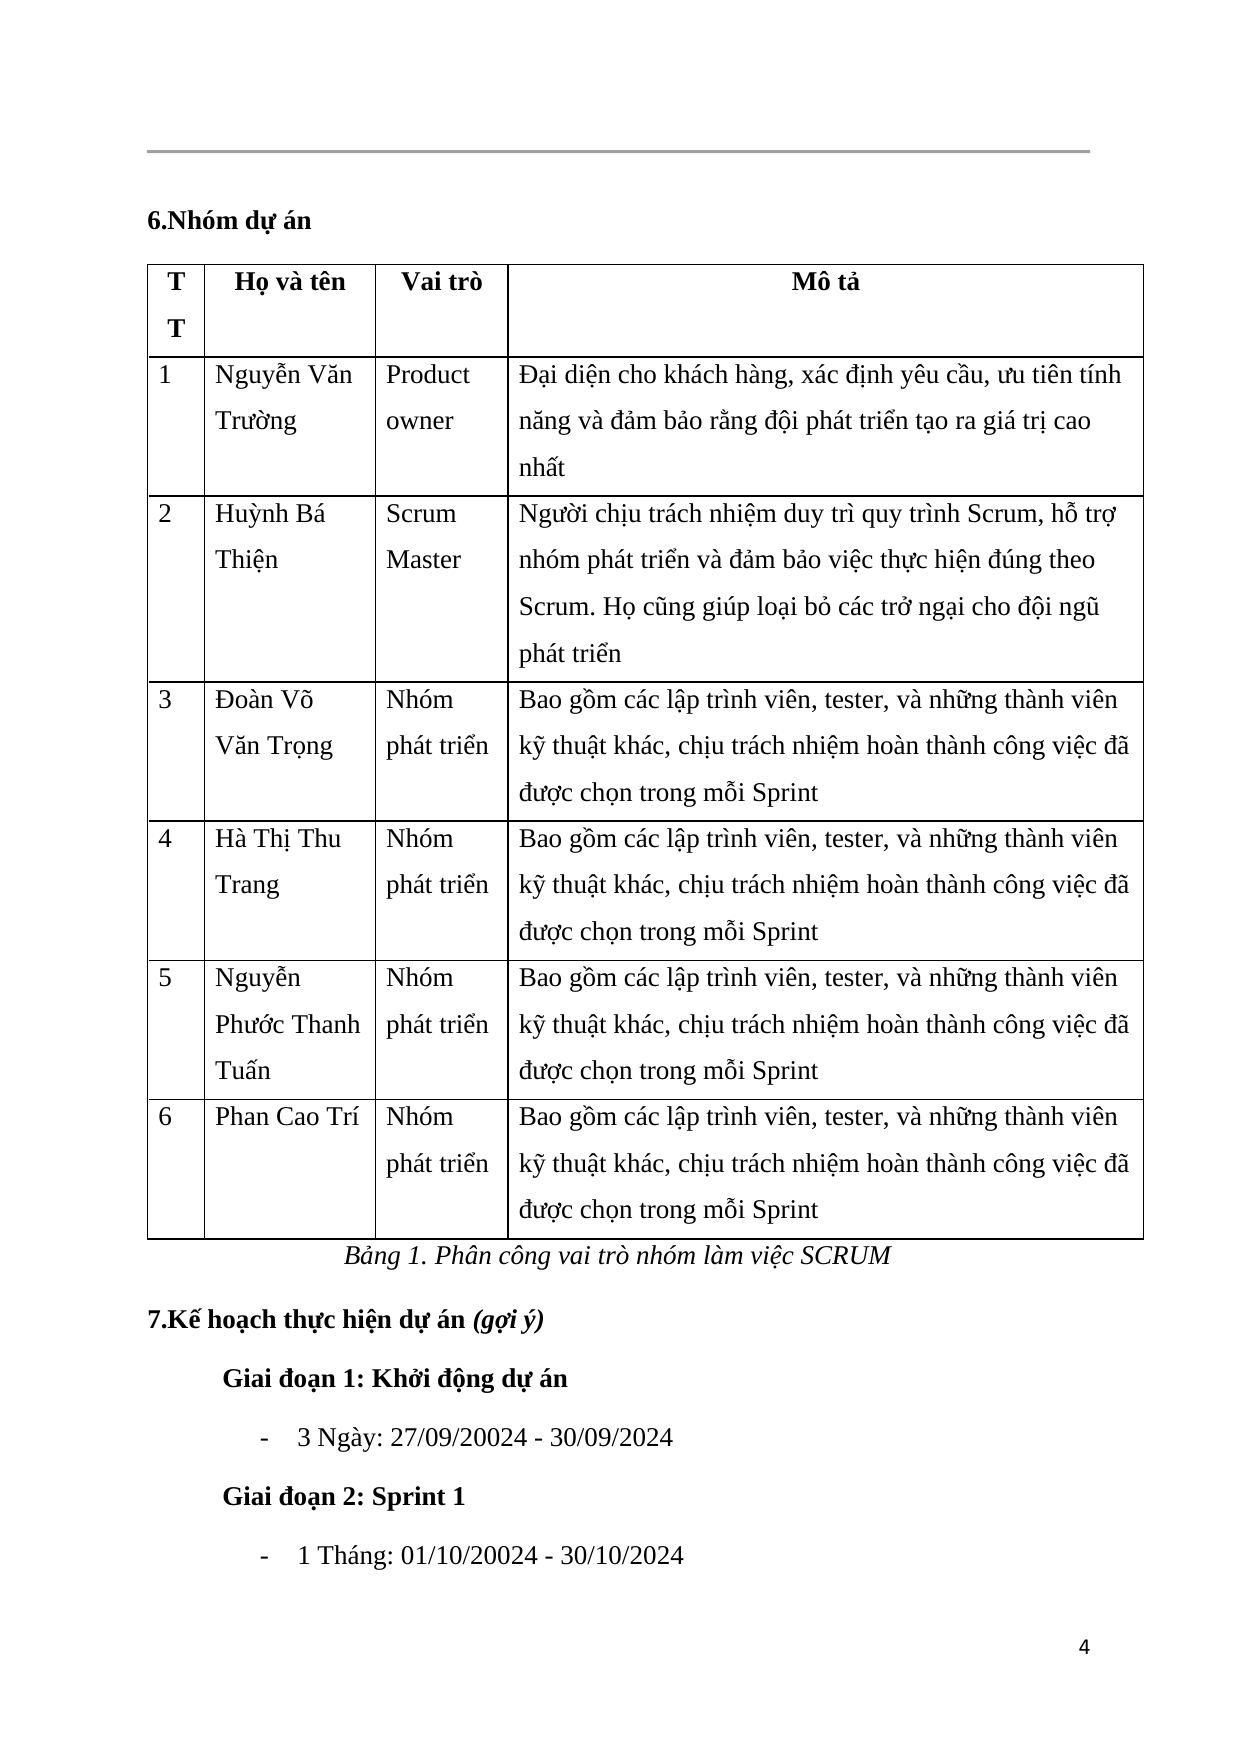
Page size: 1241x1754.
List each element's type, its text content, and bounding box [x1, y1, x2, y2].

table_cell 4 [148, 821, 204, 959]
table_cell 2 [148, 496, 204, 681]
table_cell Bao gồm các lập trình viên, tester, và những thành viên kỹ thuật khác, chịu trách nhiệm hoàn thành công việc đã được chọn trong mỗi Sprint [509, 961, 1143, 1099]
table_header Vai trò [376, 265, 507, 356]
subtitle 6.Nhóm dự án [147, 204, 1090, 236]
table_cell Nhóm phát triển [376, 961, 507, 1099]
table_cell Bao gồm các lập trình viên, tester, và những thành viên kỹ thuật khác, chịu trách nhiệm hoàn thành công việc đã được chọn trong mỗi Sprint [509, 822, 1143, 959]
table_cell Phan Cao Trí [205, 1100, 375, 1238]
table_header TT [148, 265, 204, 356]
subtitle 7.Kế hoạch thực hiện dự án (gợi ý) [147, 1303, 1090, 1334]
subtitle Giai đoạn 2: Sprint 1 [177, 1480, 1090, 1511]
table_cell Người chịu trách nhiệm duy trì quy trình Scrum, hỗ trợ nhóm phát triển và đảm bảo việc thực hiện đúng theo Scrum. Họ cũng giúp loại bỏ các trở ngại cho đội ngũ phát triển [509, 497, 1143, 681]
table_cell Product owner [376, 358, 507, 495]
table_header Mô tả [509, 265, 1143, 356]
table_cell Đoàn Võ Văn Trọng [205, 683, 375, 820]
table_cell 6 [148, 1100, 204, 1238]
table_header Họ và tên [205, 265, 375, 356]
table_cell 3 [148, 682, 204, 820]
table_cell Hà Thị Thu Trang [205, 822, 375, 959]
table_cell Nguyễn Phước Thanh Tuấn [205, 961, 375, 1099]
table_cell Scrum Master [376, 497, 507, 681]
table_cell Nguyễn Văn Trường [205, 358, 375, 495]
table_cell Bao gồm các lập trình viên, tester, và những thành viên kỹ thuật khác, chịu trách nhiệm hoàn thành công việc đã được chọn trong mỗi Sprint [509, 1100, 1143, 1238]
table_cell Nhóm phát triển [376, 822, 507, 959]
list 3 Ngày: 27/09/20024 - 30/09/2024 [259, 1421, 1090, 1452]
table_cell Đại diện cho khách hàng, xác định yêu cầu, ưu tiên tính năng và đảm bảo rằng đội phát triển tạo ra giá trị cao nhất [509, 358, 1143, 495]
list 1 Tháng: 01/10/20024 - 30/10/2024 [259, 1539, 1090, 1571]
table_cell Bao gồm các lập trình viên, tester, và những thành viên kỹ thuật khác, chịu trách nhiệm hoàn thành công việc đã được chọn trong mỗi Sprint [509, 683, 1143, 820]
table_cell 5 [148, 961, 204, 1099]
subtitle Giai đoạn 1: Khởi động dự án [177, 1362, 1090, 1393]
text Bảng 1. Phân công vai trò nhóm làm việc SCRUM [147, 1240, 1090, 1271]
table_cell Nhóm phát triển [376, 1100, 507, 1238]
table_cell 1 [148, 357, 204, 495]
table_cell Huỳnh Bá Thiện [205, 497, 375, 681]
table_cell Nhóm phát triển [376, 683, 507, 820]
